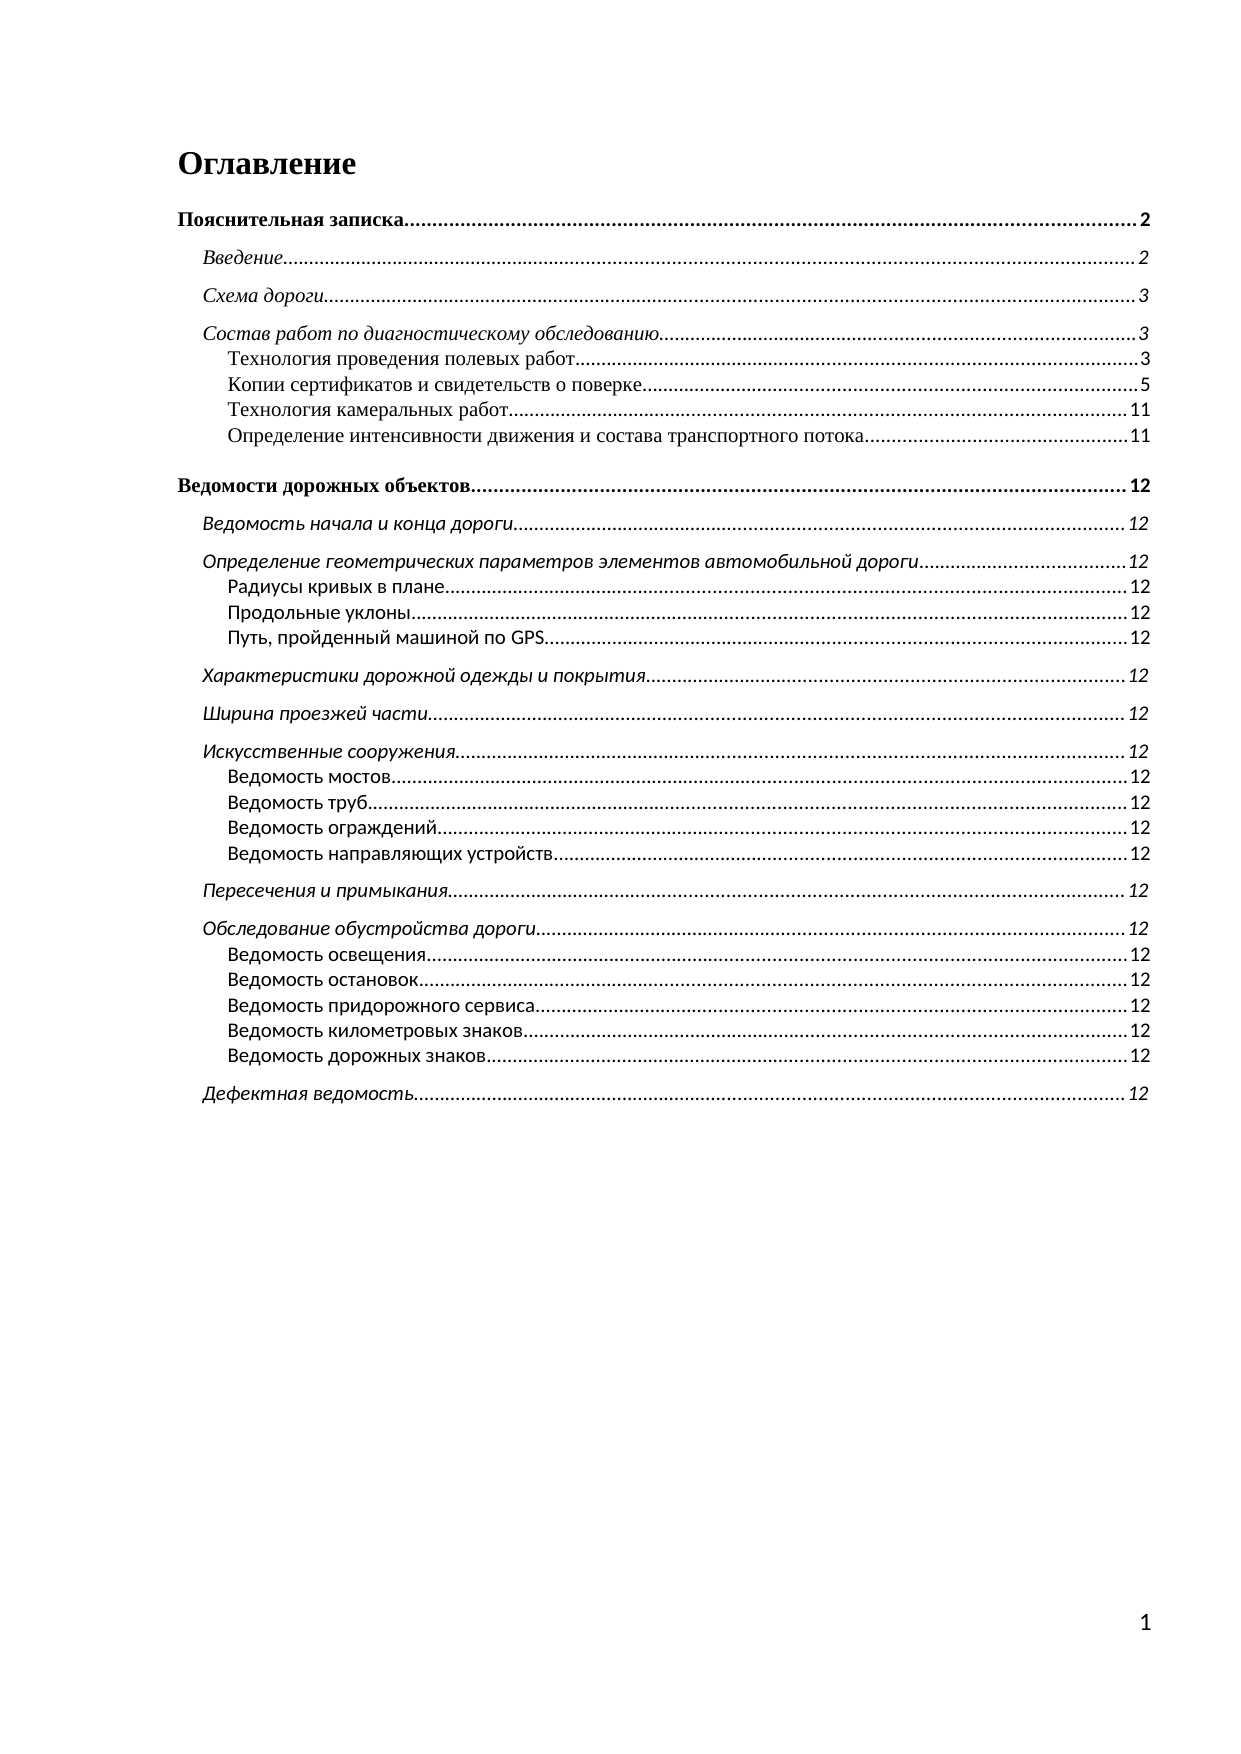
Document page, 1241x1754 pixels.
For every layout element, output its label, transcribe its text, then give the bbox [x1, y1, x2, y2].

text Пересечения и примыкания 12 [202, 878, 1152, 903]
text Ведомость мостов 12 [227, 763, 1152, 789]
text Радиусы кривых в плане 12 [227, 573, 1152, 599]
text Определение интенсивности движения и состава транспортного потока 11 [227, 422, 1152, 447]
text Продольные уклоны 12 [227, 599, 1152, 624]
text Ширина проезжей части 12 [202, 700, 1152, 726]
text Ведомость километровых знаков 12 [227, 1017, 1152, 1043]
text Введение 2 [202, 244, 1152, 270]
text Обследование обустройства дороги 12 [202, 916, 1152, 941]
text Технология проведения полевых работ 3 [227, 346, 1152, 371]
text Определение геометрических параметров элементов автомобильной дороги 12 [202, 548, 1152, 573]
text Ведомости дорожных объектов 12 [177, 472, 1152, 498]
text Характеристики дорожной одежды и покрытия 12 [202, 662, 1152, 688]
text Ведомость ограждений 12 [227, 814, 1152, 840]
text Ведомость освещения 12 [227, 941, 1152, 966]
text Ведомость остановок 12 [227, 966, 1152, 992]
text Копии сертификатов и свидетельств о поверке 5 [227, 371, 1152, 396]
text Ведомость начала и конца дороги 12 [202, 510, 1152, 536]
subtitle Оглавление [177, 143, 1152, 181]
text Ведомость дорожных знаков 12 [227, 1043, 1152, 1068]
text Дефектная ведомость 12 [202, 1081, 1152, 1106]
text Состав работ по диагностическому обследованию 3 [202, 320, 1152, 346]
text Технология камеральных работ 11 [227, 396, 1152, 422]
text Ведомость придорожного сервиса 12 [227, 992, 1152, 1017]
text Путь, пройденный машиной по GPS 12 [227, 624, 1152, 650]
text Пояснительная записка 2 [177, 206, 1152, 232]
text Искусственные сооружения 12 [202, 738, 1152, 763]
text Ведомость труб 12 [227, 789, 1152, 814]
text Ведомость направляющих устройств 12 [227, 840, 1152, 865]
text Схема дороги 3 [202, 282, 1152, 308]
